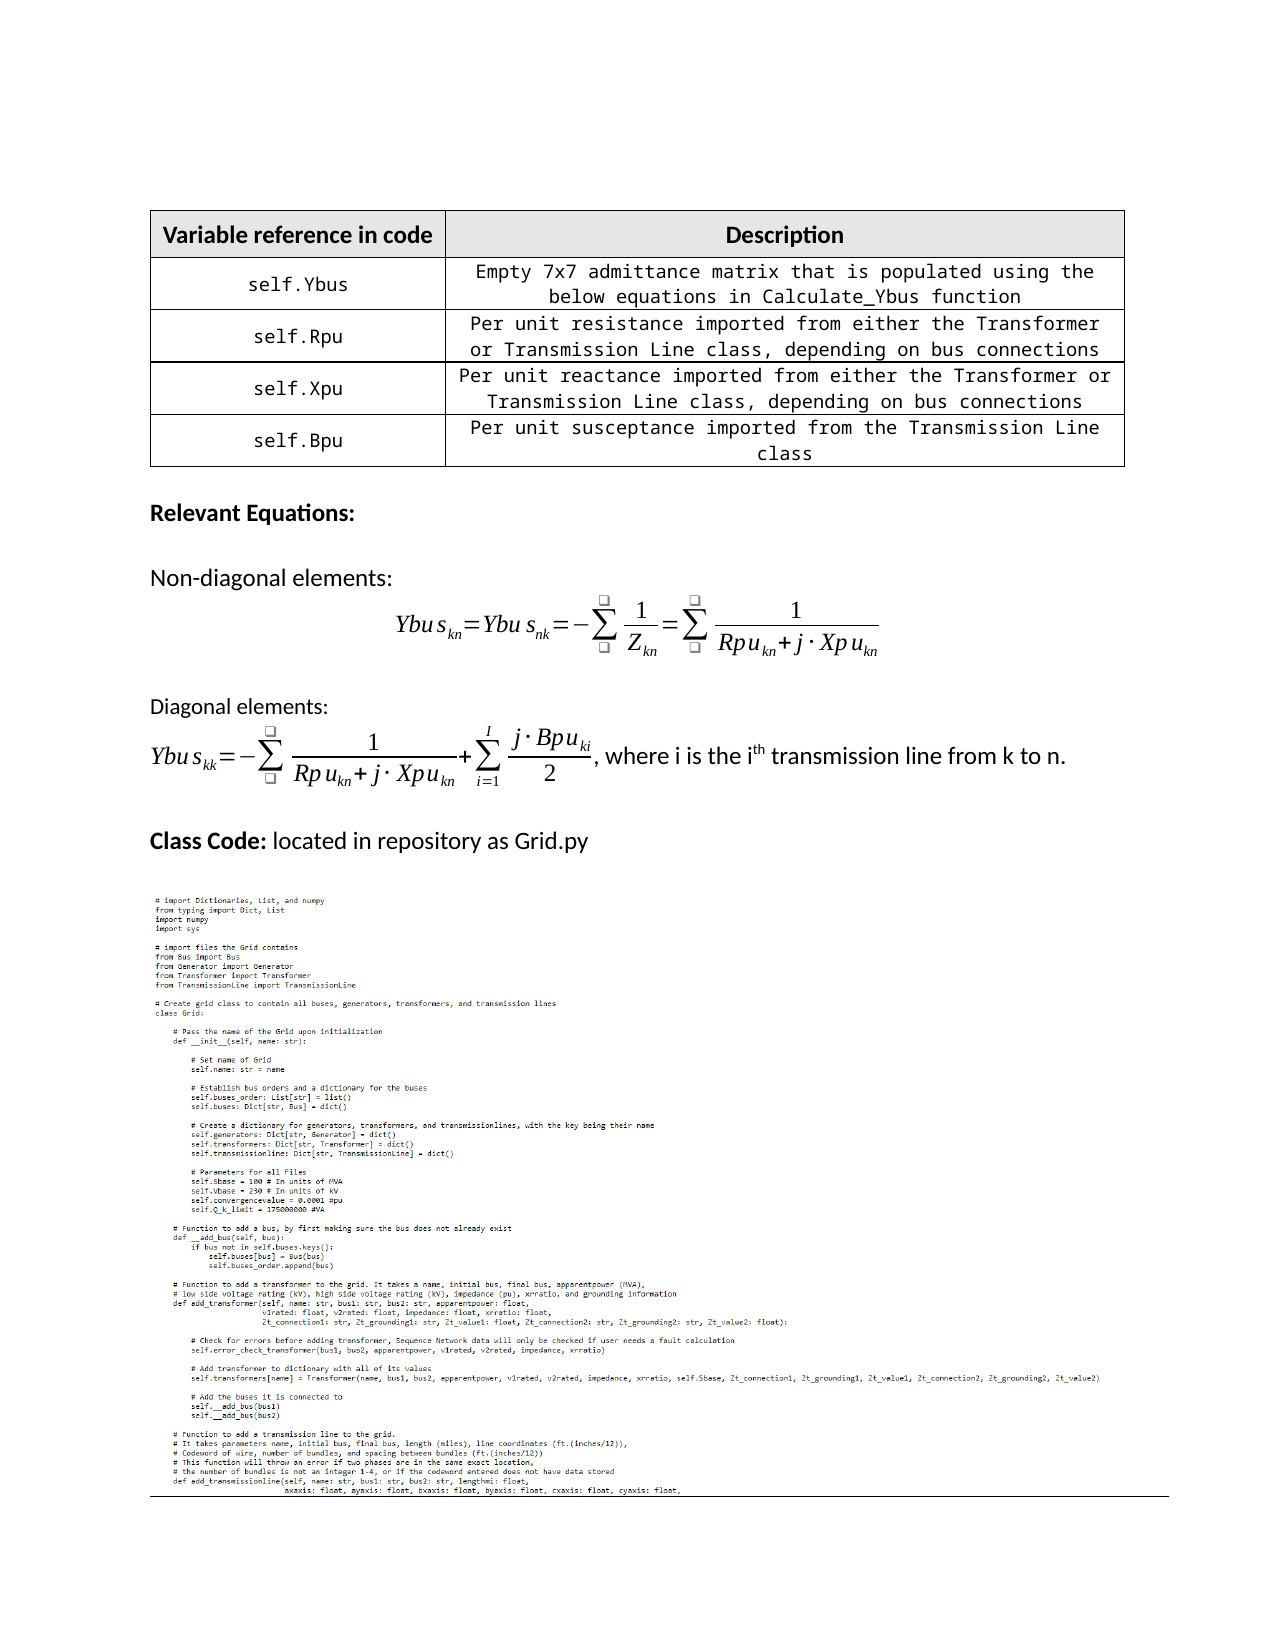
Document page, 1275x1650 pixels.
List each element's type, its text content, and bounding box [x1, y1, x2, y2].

text Relevant Equations: [150, 497, 1125, 527]
table_cell Per unit resistance imported from either the Transformer or Transmission Line class, depending on bus connections [446, 310, 1124, 361]
table_cell self.Rpu [151, 310, 445, 361]
table_cell Empty 7x7 admittance matrix that is populated using the below equations in Calculate_Ybus function [446, 258, 1124, 309]
table_cell Per unit susceptance imported from the Transmission Line class [446, 415, 1124, 466]
table_cell Per unit reactance imported from either the Transformer or Transmission Line class, depending on bus connections [446, 363, 1124, 413]
picture [150, 891, 1170, 1497]
table_cell self.Xpu [151, 363, 445, 413]
table_cell self.Bpu [151, 415, 445, 466]
text Non-diagonal elements: [150, 563, 1125, 593]
table_cell self.Ybus [151, 258, 445, 309]
text Diagonal elements: [150, 692, 1125, 720]
text , where i is the ith transmission line from k to n. [150, 722, 1125, 790]
table_header Variable reference in code [151, 211, 445, 257]
text Class Code: located in repository as Grid.py [150, 825, 1125, 856]
table_header Description [446, 211, 1124, 257]
